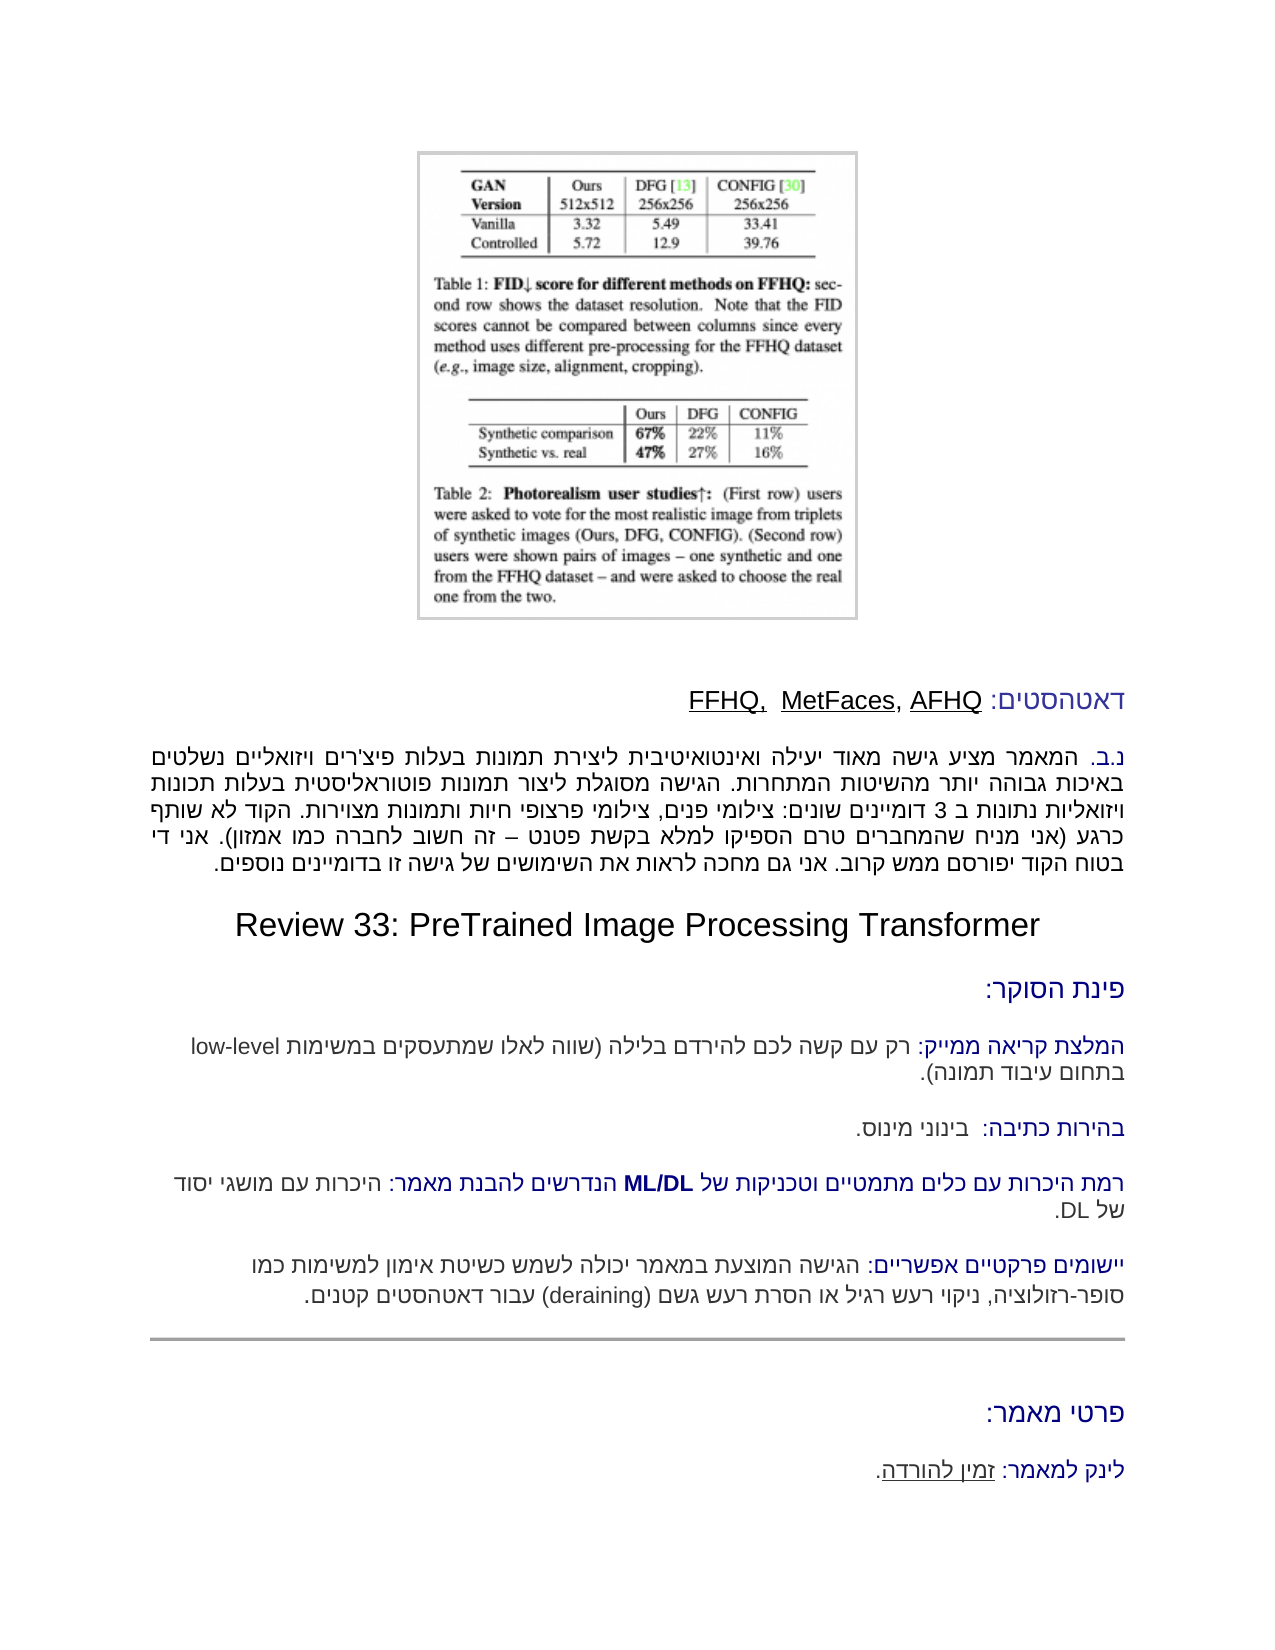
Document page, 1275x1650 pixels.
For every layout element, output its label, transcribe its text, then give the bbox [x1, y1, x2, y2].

text דאטהסטים: FFHQ, MetFaces, AFHQ [150, 684, 1125, 715]
picture [420, 155, 855, 617]
text המלצת קריאה ממייק: רק עם קשה לכם להירדם בלילה (שווה לאלו שמתעסקים במשימות low-level בתחום עיבוד תמונה). [150, 1033, 1187, 1086]
text בהירות כתיבה: בינוני מינוס. [150, 1115, 1187, 1141]
text פינת הסוקר: [150, 973, 1125, 1004]
text נ.ב. המאמר מציע גישה מאוד יעילה ואינטואיטיבית ליצירת תמונות בעלות פיצ'רים ויזואליים נשלטים באיכות גבוהה יותר מהשיטות המתחרות. הגישה מסוגלת ליצור תמונות פוטוראליסטית בעלות תכונות ויזואליות נתונות ב 3 דומיינים שונים: צילומי פנים, צילומי פרצופי חיות ותמונות מצוירות. הקוד לא שותף כרגע (אני מניח שהמחברים טרם הספיקו למלא בקשת פטנט – זה חשוב לחברה כמו אמזון). אני די בטוח הקוד יפורסם ממש קרוב. אני גם מחכה לראות את השימושים של גישה זו בדומיינים נוספים. [150, 744, 1125, 876]
text לינק למאמר: זמין להורדה. [150, 1457, 1187, 1484]
text יישומים פרקטיים אפשריים: הגישה המוצעת במאמר יכולה לשמש כשיטת אימון למשימות כמו סופר-רזולוציה, ניקוי רעש רגיל או הסרת רעש גשם (deraining) עבור דאטהסטים קטנים. [150, 1252, 1187, 1308]
text פרטי מאמר: [150, 1397, 1125, 1428]
text רמת היכרות עם כלים מתמטיים וטכניקות של ML/DL הנדרשים להבנת מאמר: היכרות עם מושגי יסוד של DL. [150, 1170, 1187, 1223]
subtitle Review 33: PreTrained Image Processing Transformer [150, 905, 1125, 943]
